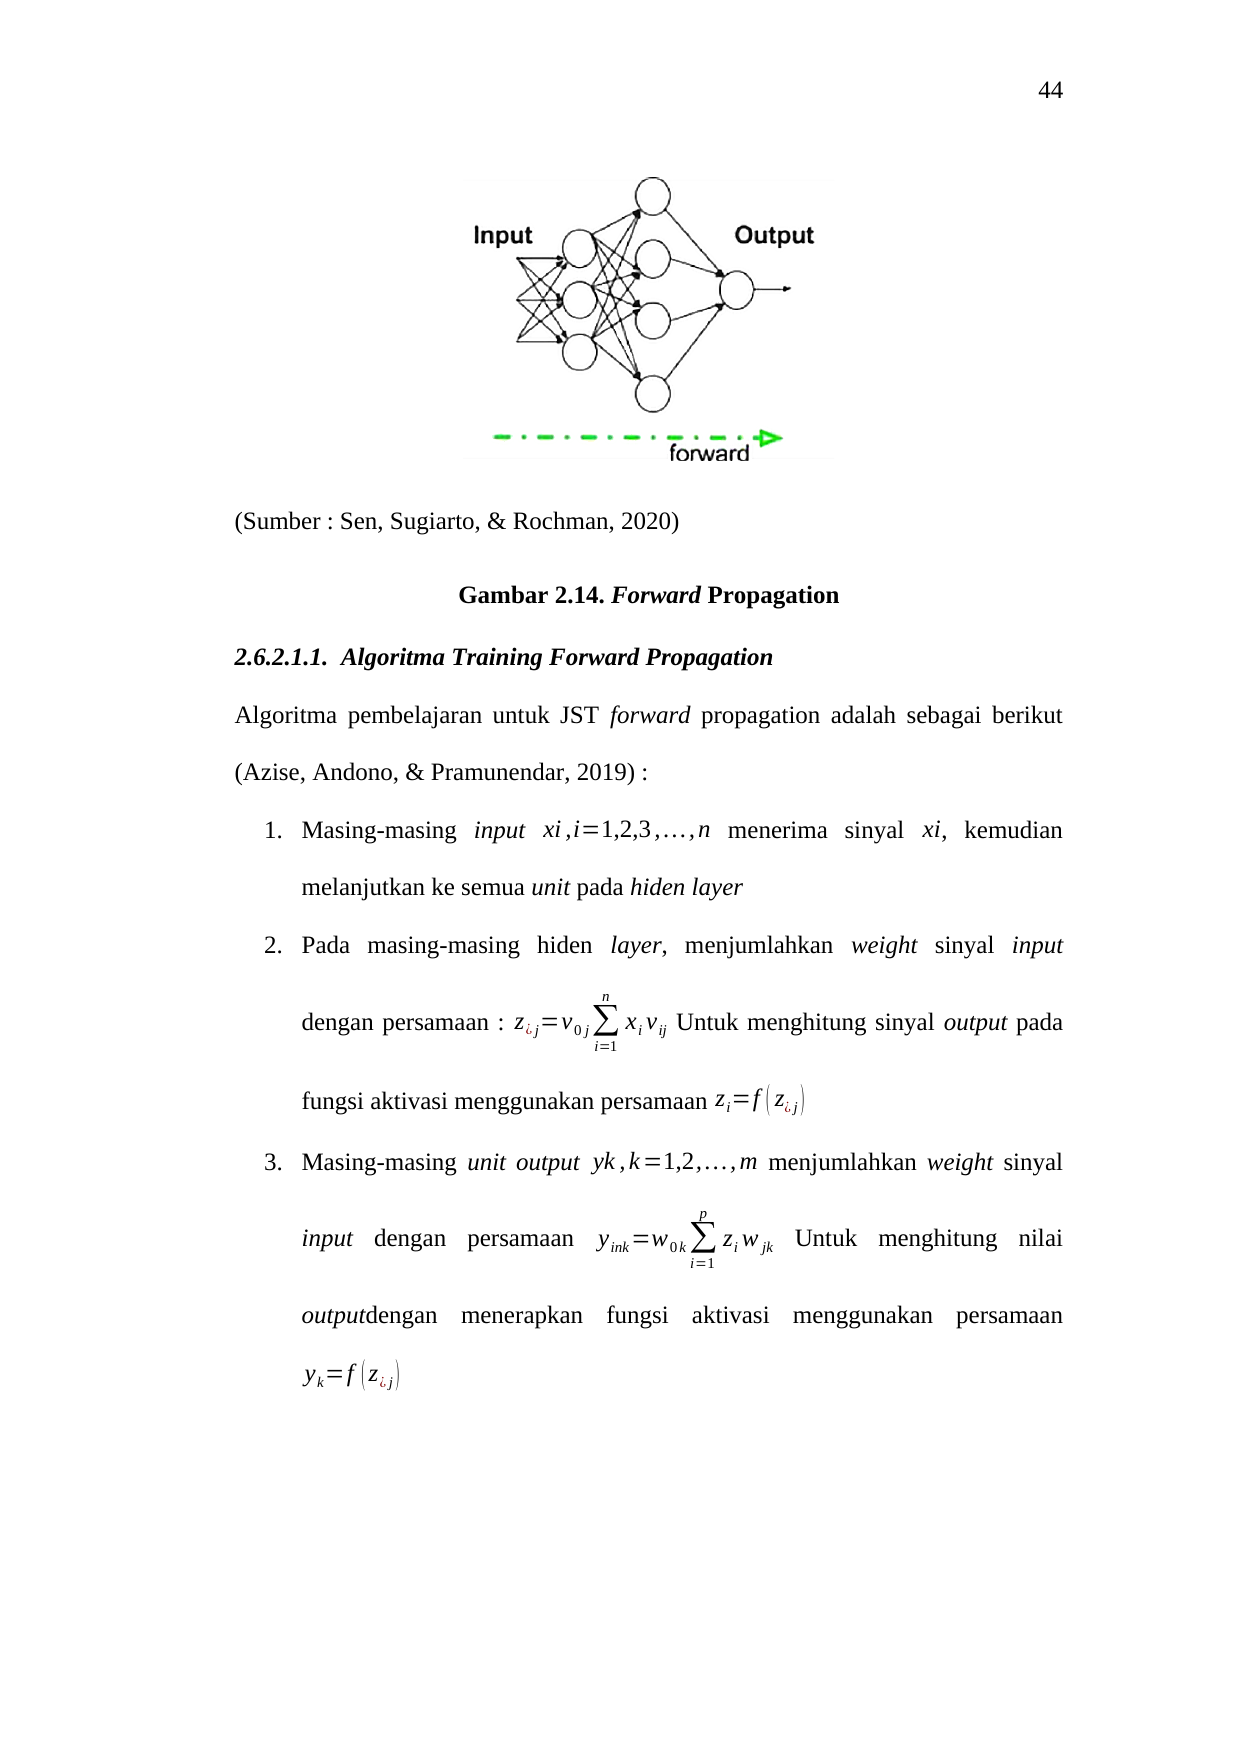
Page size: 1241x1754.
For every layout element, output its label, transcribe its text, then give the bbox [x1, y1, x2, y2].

list Masing-masing input menerima sinyal , kemudian melanjutkan ke semua unit pada hiden layer [264, 815, 1063, 901]
subtitle Algoritma Training Forward Propagation [234, 642, 1063, 671]
list Algoritma pembelajaran untuk JST forward propagation adalah sebagai berikut : [234, 700, 1063, 786]
list Pada masing-masing hiden layer, menjumlahkan weight sinyal input dengan persamaan : Untuk menghitung sinyal output pada fungsi aktivasi menggunakan persamaan [264, 930, 1063, 1118]
picture [462, 177, 835, 461]
list Masing-masing unit output menjumlahkan weight sinyal input dengan persamaan Untuk menghitung nilai outputdengan menerapkan fungsi aktivasi menggunakan persamaan [264, 1147, 1063, 1392]
